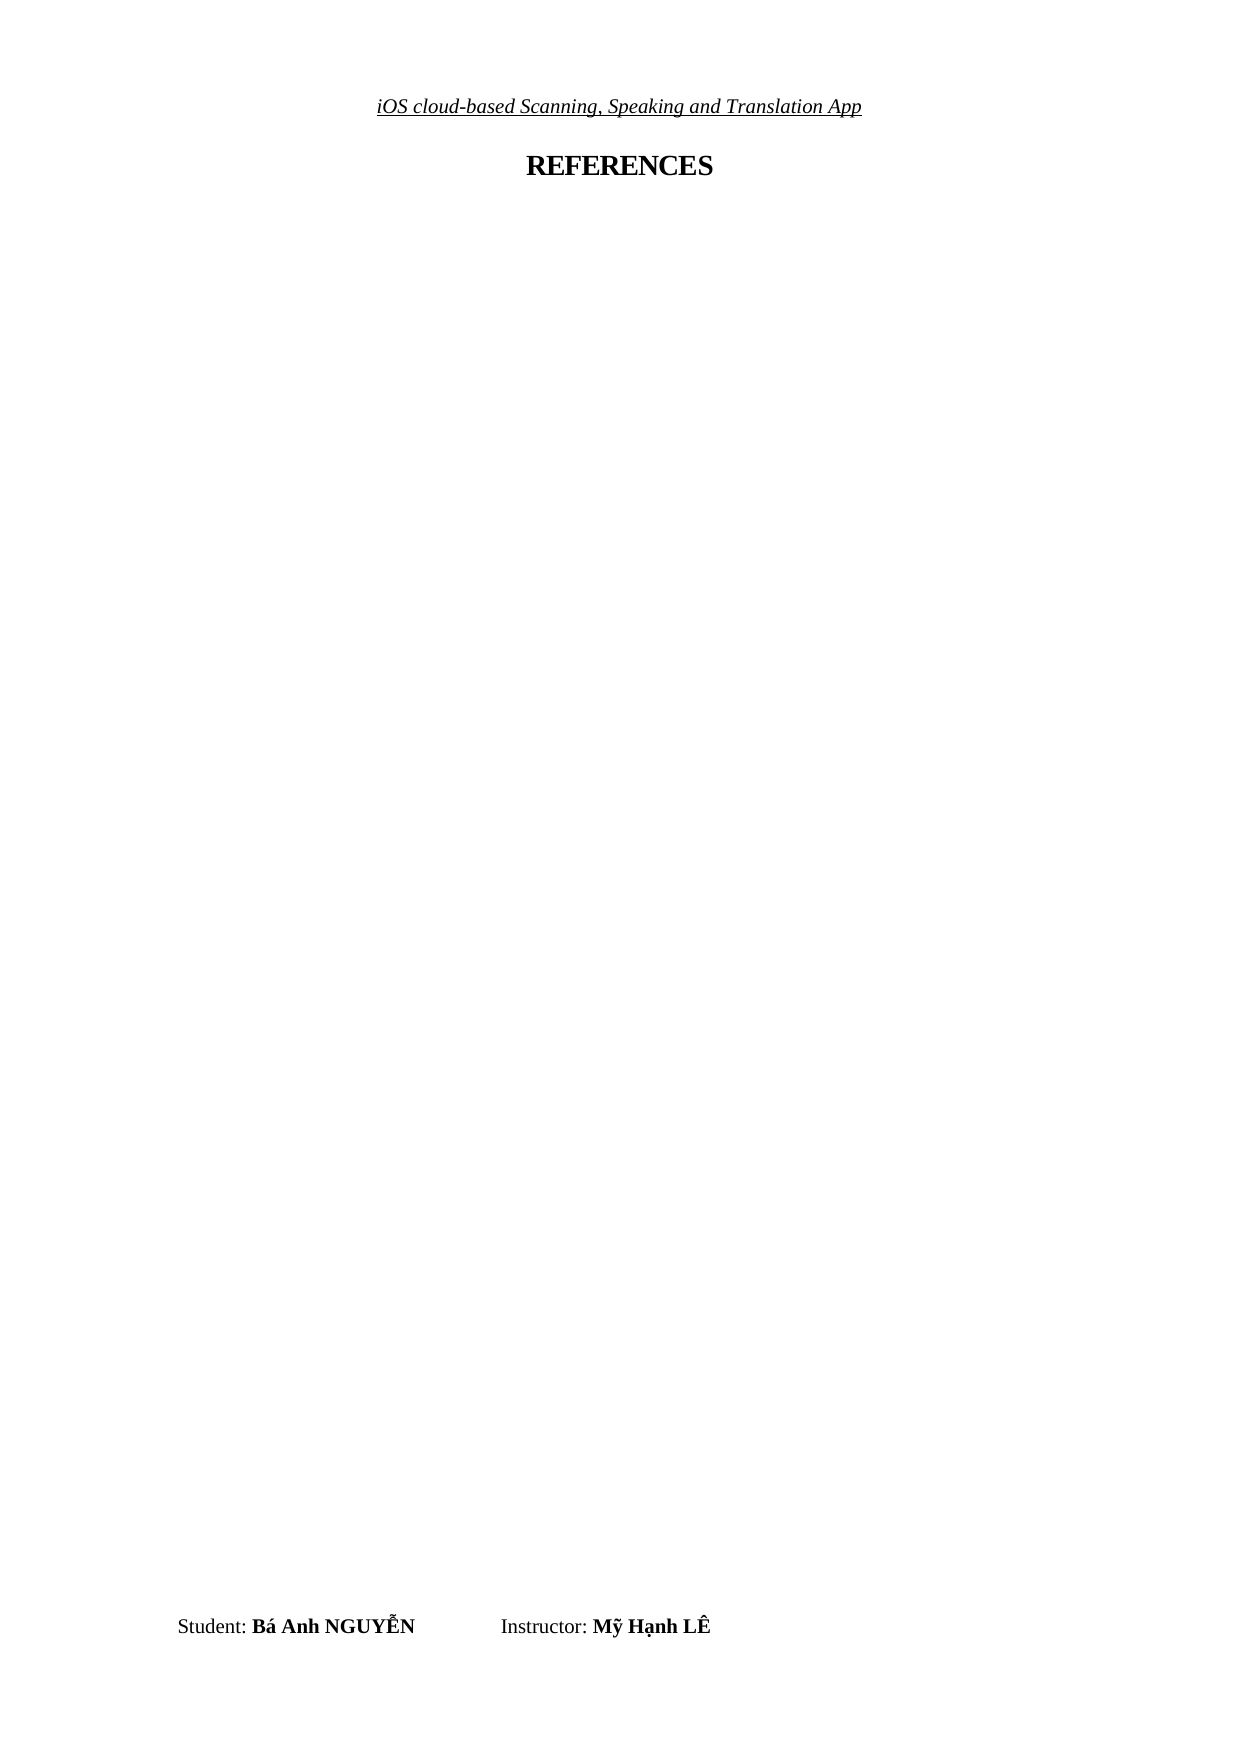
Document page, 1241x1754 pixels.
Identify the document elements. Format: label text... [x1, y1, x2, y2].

title REFERENCES [118, 148, 1063, 181]
